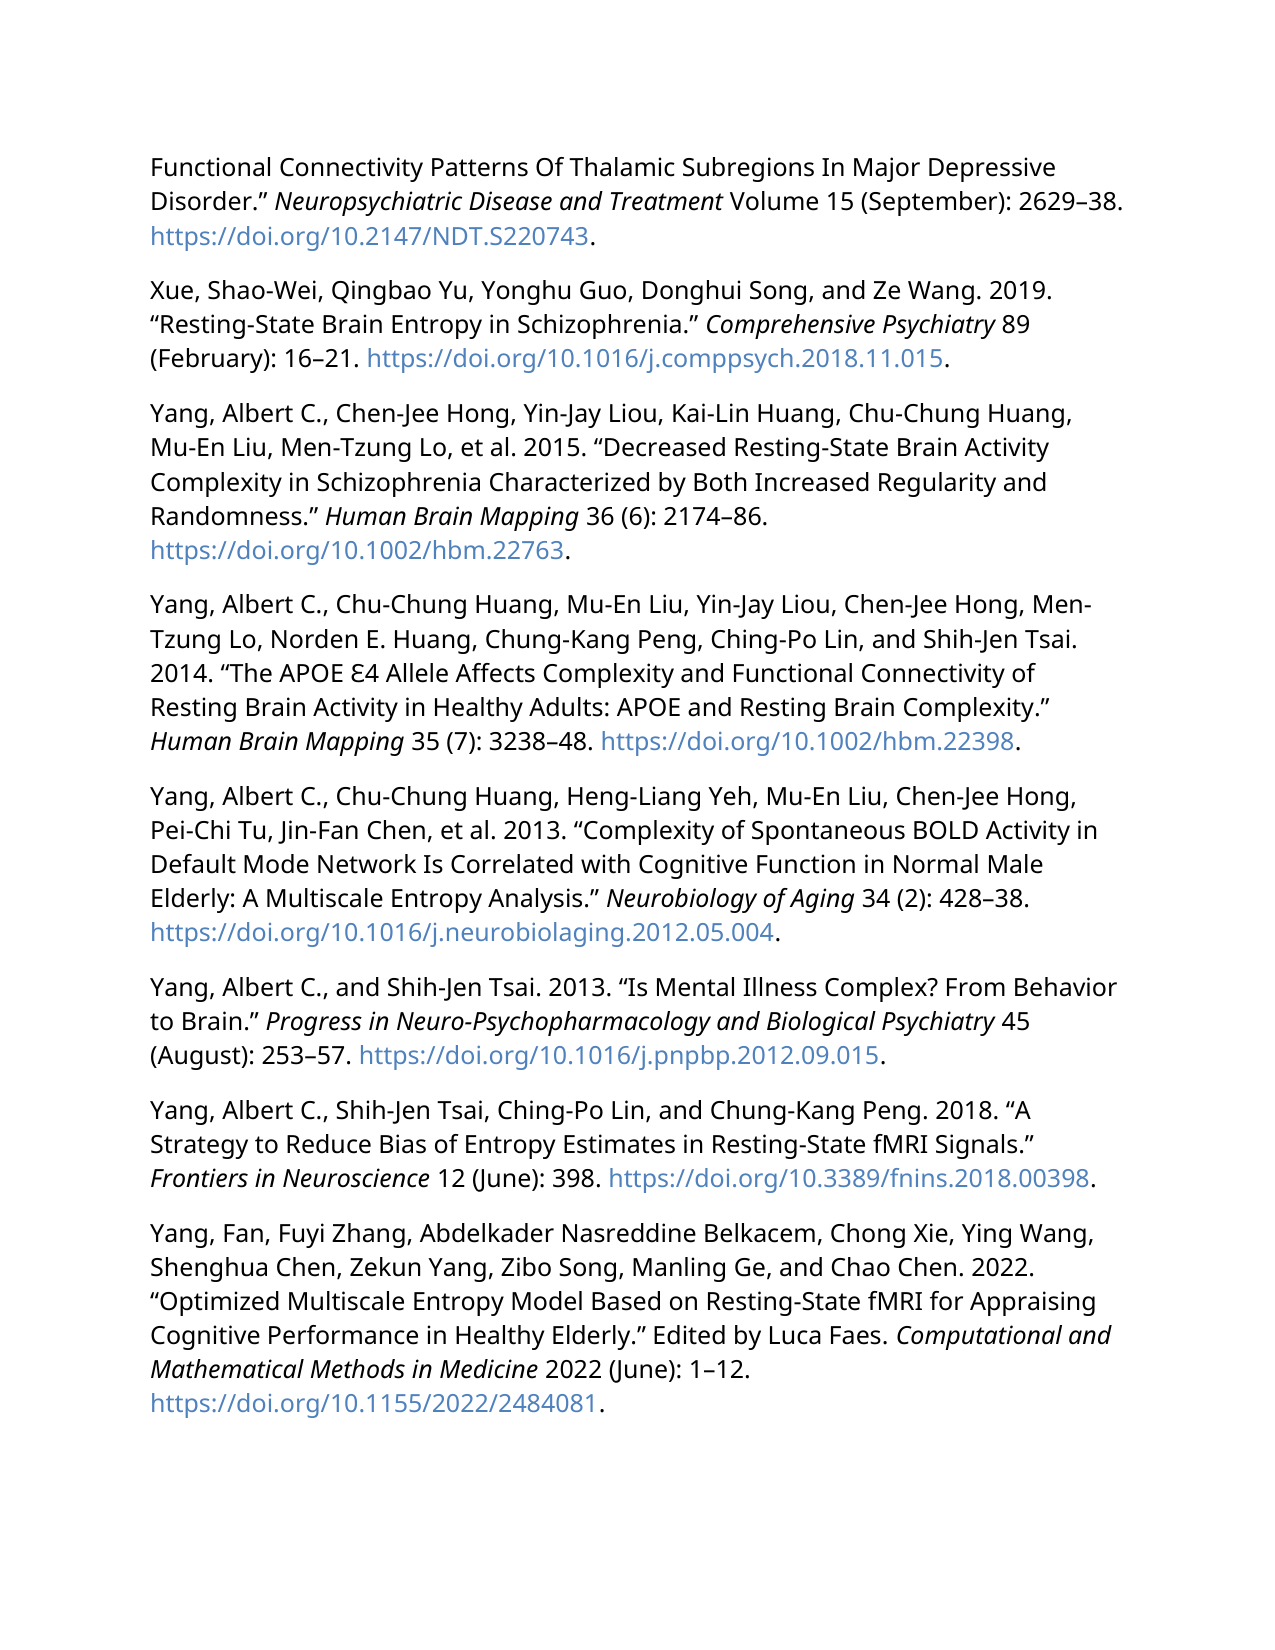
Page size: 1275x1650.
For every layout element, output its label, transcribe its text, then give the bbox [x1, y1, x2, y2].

text Yang, Albert C., Chu-Chung Huang, Mu-En Liu, Yin-Jay Liou, Chen-Jee Hong, Men-Tzung Lo, Norden E. Huang, Chung-Kang Peng, Ching-Po Lin, and Shih-Jen Tsai. 2014. “The APOE Ɛ4 Allele Affects Complexity and Functional Connectivity of Resting Brain Activity in Healthy Adults: APOE and Resting Brain Complexity.” Human Brain Mapping 35 (7): 3238–48. https://doi.org/10.1002/hbm.22398. [150, 587, 1125, 757]
text Xue, Shao-Wei, Qingbao Yu, Yonghu Guo, Donghui Song, and Ze Wang. 2019. “Resting-State Brain Entropy in Schizophrenia.” Comprehensive Psychiatry 89 (February): 16–21. https://doi.org/10.1016/j.comppsych.2018.11.015. [150, 273, 1125, 375]
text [150, 150, 1125, 252]
text Yang, Albert C., Chu-Chung Huang, Heng-Liang Yeh, Mu-En Liu, Chen-Jee Hong, Pei-Chi Tu, Jin-Fan Chen, et al. 2013. “Complexity of Spontaneous BOLD Activity in Default Mode Network Is Correlated with Cognitive Function in Normal Male Elderly: A Multiscale Entropy Analysis.” Neurobiology of Aging 34 (2): 428–38. https://doi.org/10.1016/j.neurobiolaging.2012.05.004. [150, 778, 1125, 949]
text Yang, Albert C., Chen-Jee Hong, Yin-Jay Liou, Kai-Lin Huang, Chu-Chung Huang, Mu-En Liu, Men-Tzung Lo, et al. 2015. “Decreased Resting-State Brain Activity Complexity in Schizophrenia Characterized by Both Increased Regularity and Randomness.” Human Brain Mapping 36 (6): 2174–86. https://doi.org/10.1002/hbm.22763. [150, 396, 1125, 566]
text Yang, Albert C., and Shih-Jen Tsai. 2013. “Is Mental Illness Complex? From Behavior to Brain.” Progress in Neuro-Psychopharmacology and Biological Psychiatry 45 (August): 253–57. https://doi.org/10.1016/j.pnpbp.2012.09.015. [150, 969, 1125, 1072]
text Yang, Albert C., Shih-Jen Tsai, Ching-Po Lin, and Chung-Kang Peng. 2018. “A Strategy to Reduce Bias of Entropy Estimates in Resting-State fMRI Signals.” Frontiers in Neuroscience 12 (June): 398. https://doi.org/10.3389/fnins.2018.00398. [150, 1092, 1125, 1195]
text Yang, Fan, Fuyi Zhang, Abdelkader Nasreddine Belkacem, Chong Xie, Ying Wang, Shenghua Chen, Zekun Yang, Zibo Song, Manling Ge, and Chao Chen. 2022. “Optimized Multiscale Entropy Model Based on Resting-State fMRI for Appraising Cognitive Performance in Healthy Elderly.” Edited by Luca Faes. Computational and Mathematical Methods in Medicine 2022 (June): 1–12. https://doi.org/10.1155/2022/2484081. [150, 1216, 1125, 1420]
